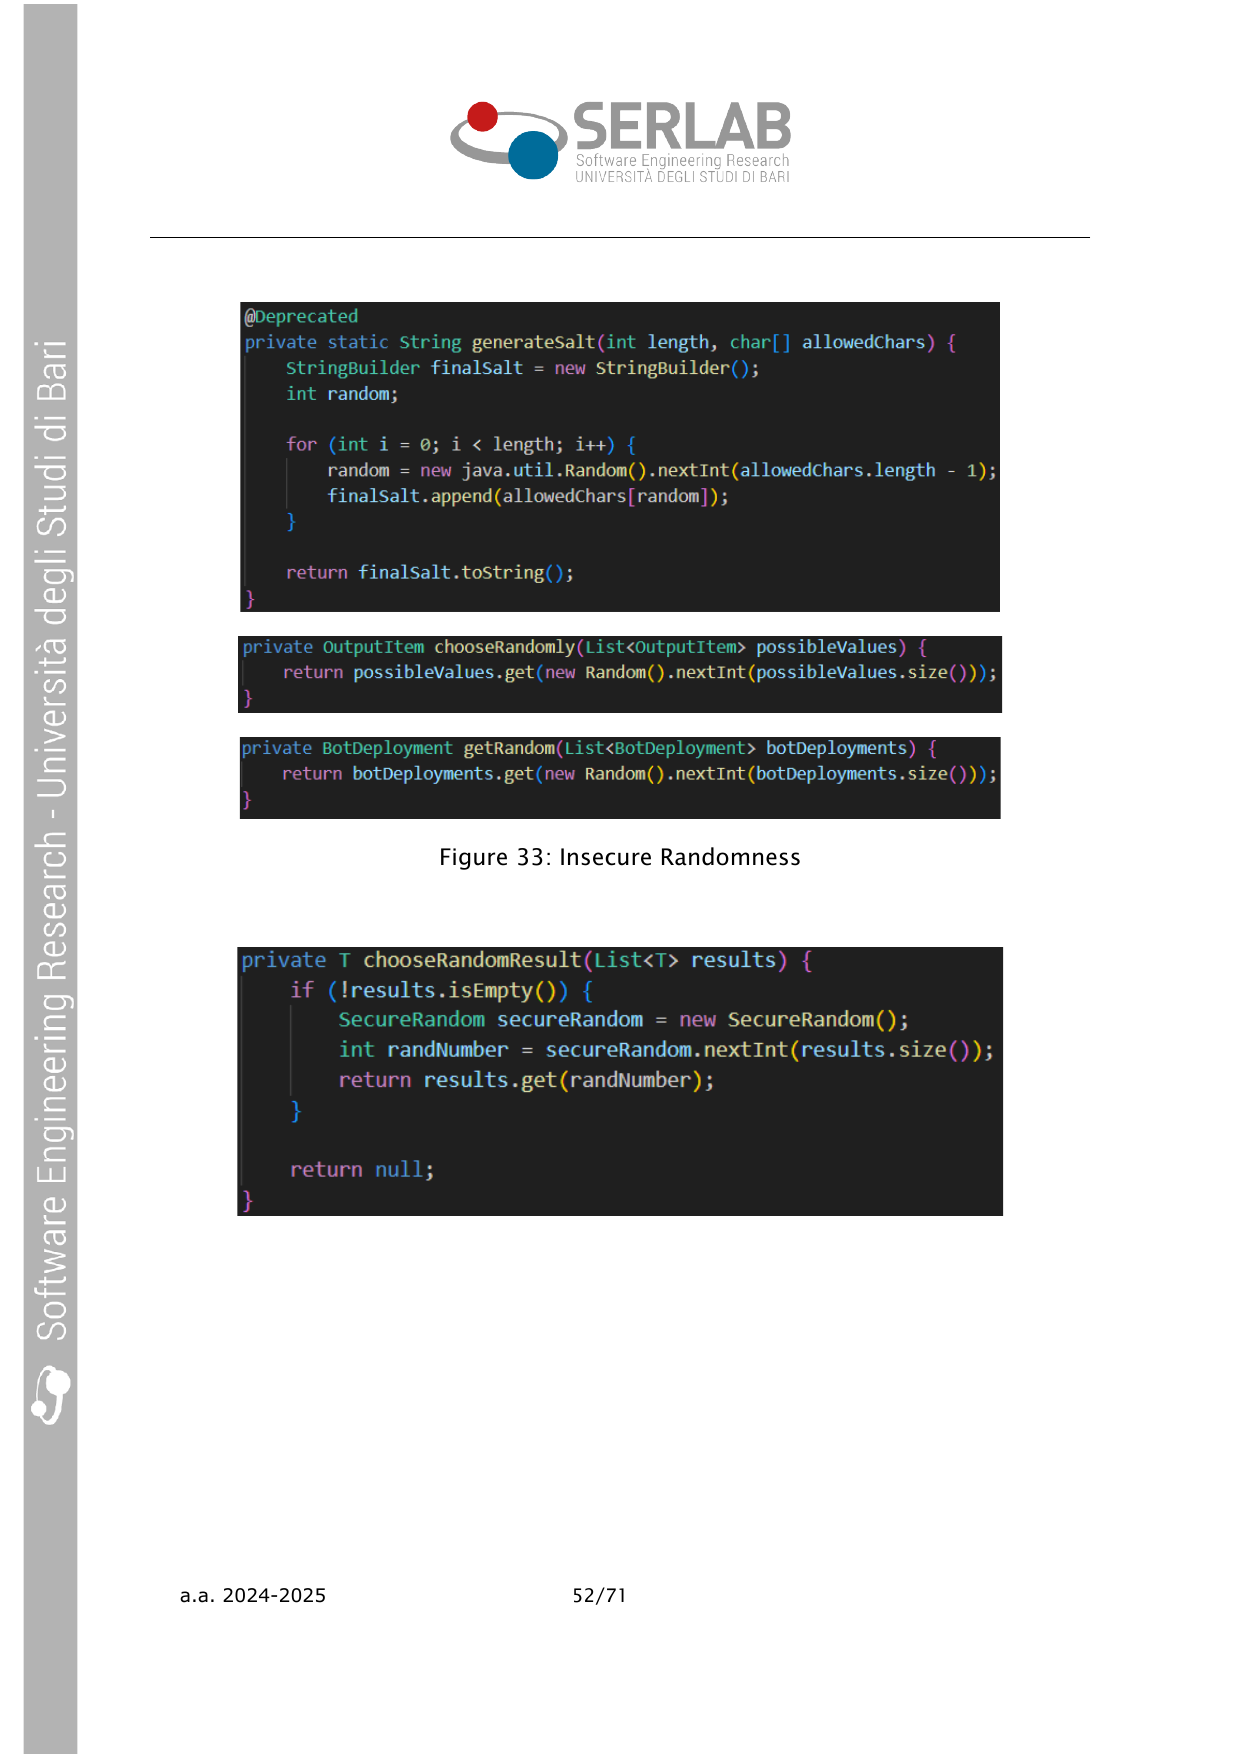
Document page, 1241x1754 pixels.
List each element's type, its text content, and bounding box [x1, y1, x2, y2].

picture [446, 100, 794, 184]
picture [238, 636, 1003, 713]
picture [237, 947, 1004, 1216]
picture [239, 737, 1001, 819]
picture [23, 4, 78, 1754]
picture [240, 302, 1000, 612]
text Figure 33: Insecure Randomness [150, 843, 1090, 870]
